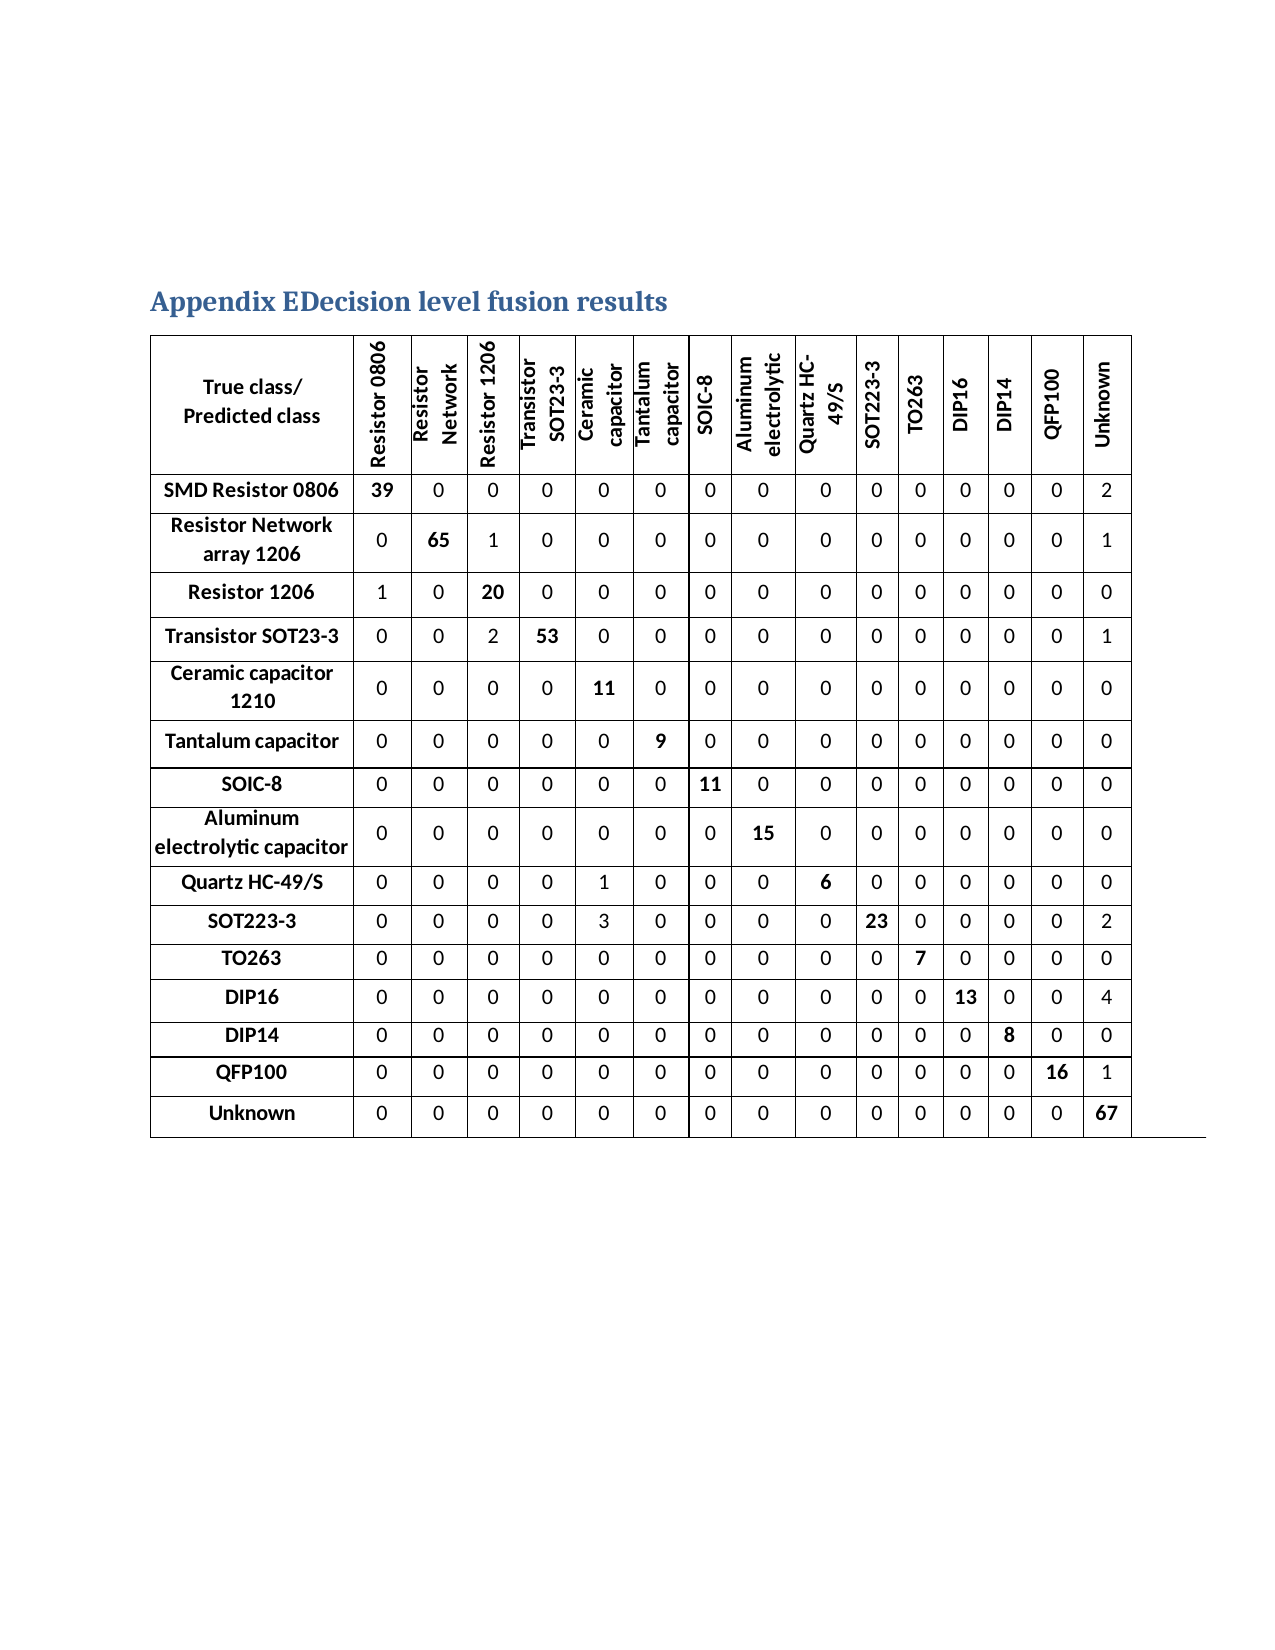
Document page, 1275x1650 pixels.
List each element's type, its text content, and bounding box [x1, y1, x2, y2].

list Decision level fusion results [150, 285, 1125, 318]
